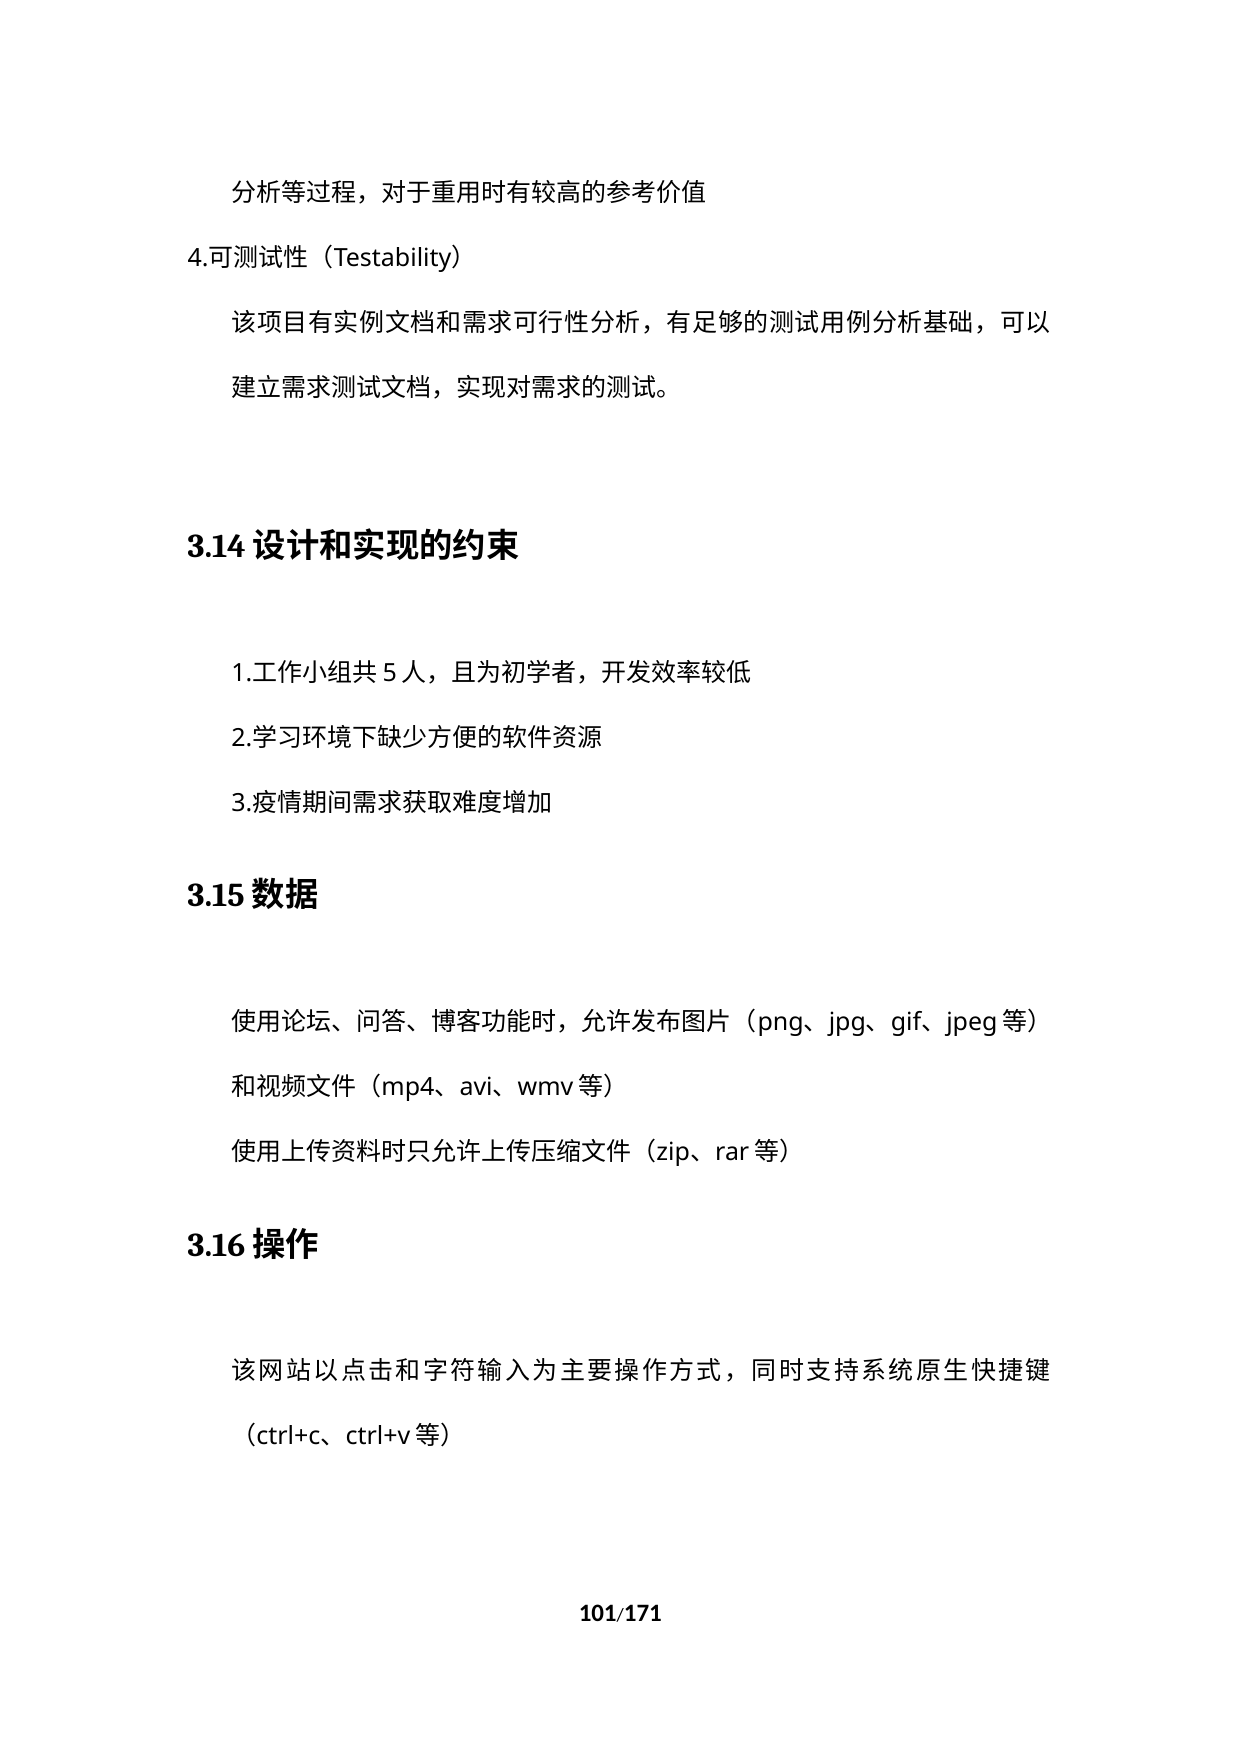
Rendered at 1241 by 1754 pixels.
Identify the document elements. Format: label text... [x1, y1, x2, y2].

text 使用论坛、问答、博客功能时，允许发布图片（png、jpg、gif、jpeg等）和视频文件（mp4、avi、wmv等） [231, 987, 1053, 1117]
text 该网站以点击和字符输入为主要操作方式，同时支持系统原生快捷键（ctrl+c、ctrl+v等） [231, 1336, 1053, 1466]
text 使用上传资料时只允许上传压缩文件（zip、rar等） [187, 1117, 1053, 1182]
subtitle 3.15数据 [187, 860, 1053, 925]
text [231, 158, 1053, 223]
text 1.工作小组共5人，且为初学者，开发效率较低 [187, 638, 1053, 703]
text 4.可测试性（Testability） [187, 223, 1053, 288]
text 2.学习环境下缺少方便的软件资源 [187, 703, 1053, 768]
subtitle 3.16操作 [187, 1209, 1053, 1274]
subtitle 3.14设计和实现的约束 [187, 511, 1053, 576]
text 3.疫情期间需求获取难度增加 [187, 768, 1053, 833]
text 该项目有实例文档和需求可行性分析，有足够的测试用例分析基础，可以建立需求测试文档，实现对需求的测试。 [231, 288, 1053, 418]
